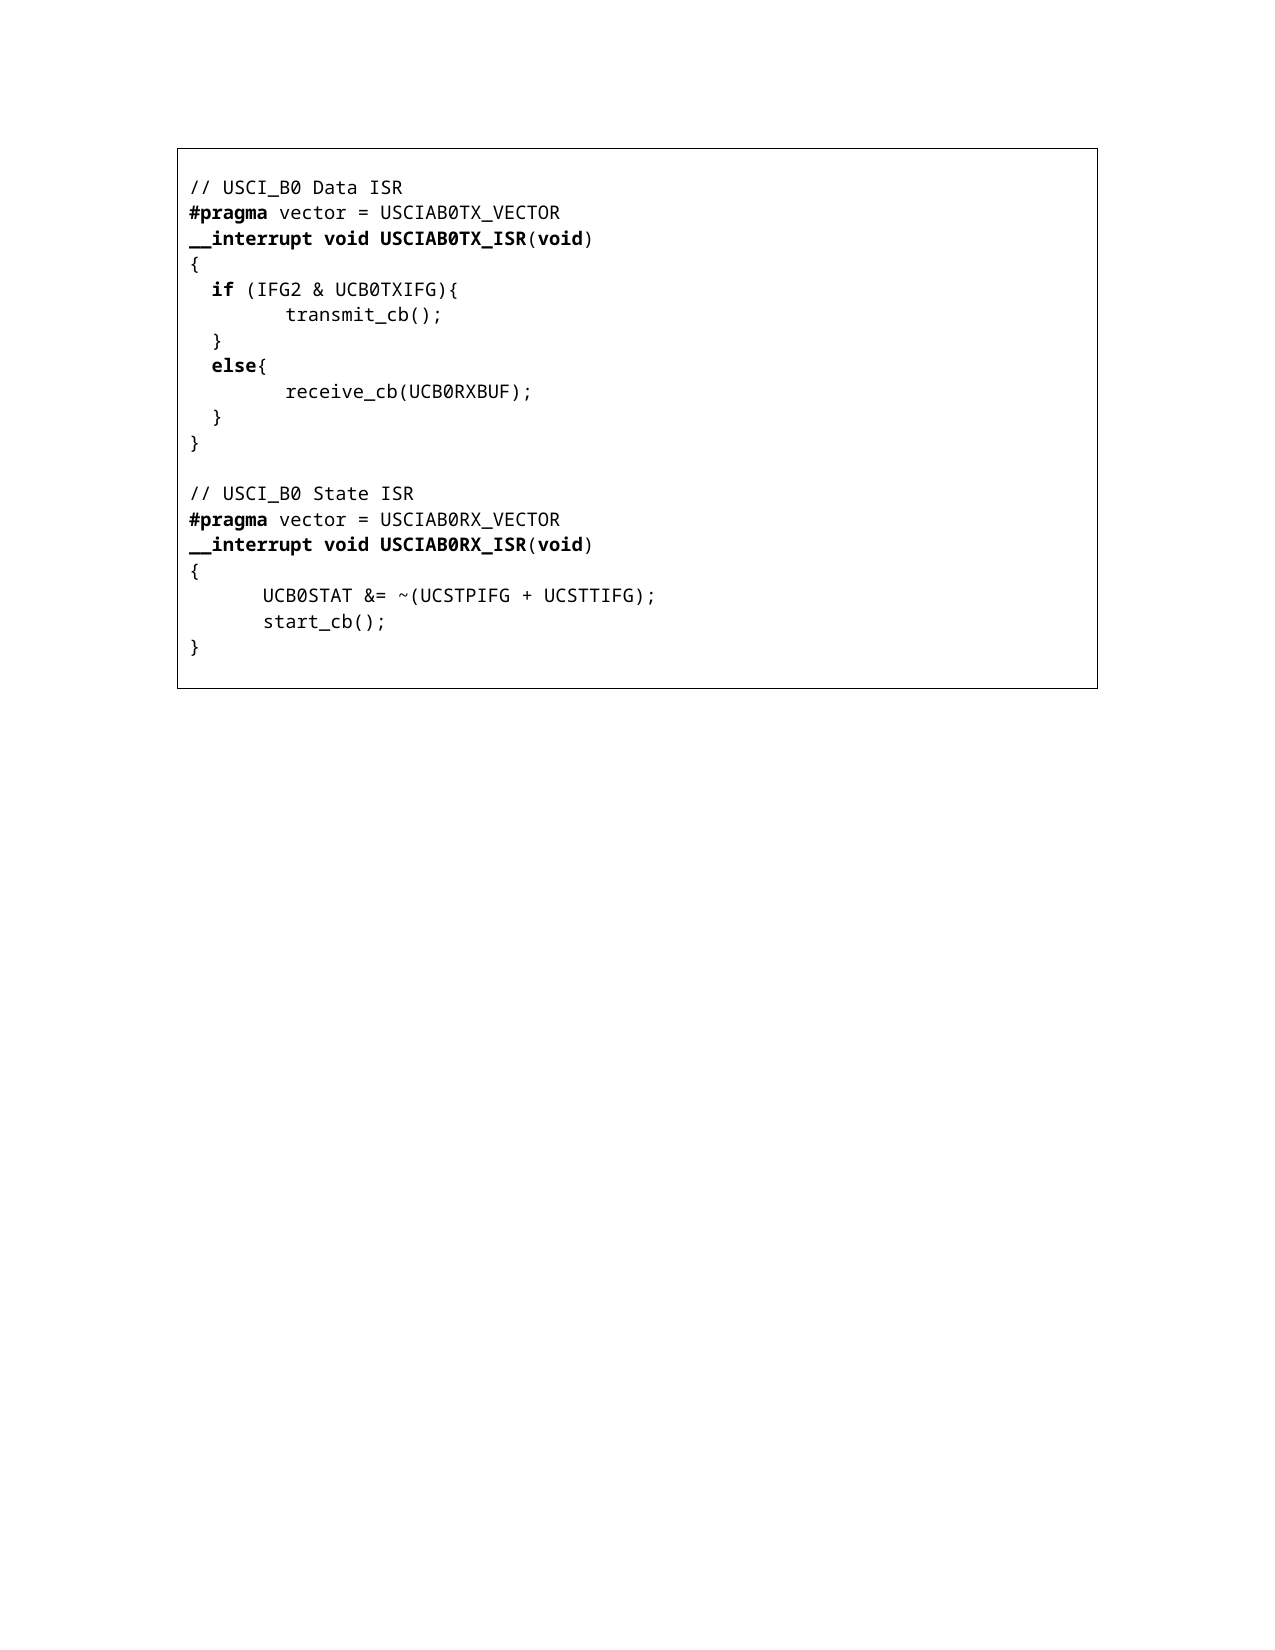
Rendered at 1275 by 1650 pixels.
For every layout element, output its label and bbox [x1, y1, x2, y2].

table_header [178, 149, 1097, 688]
